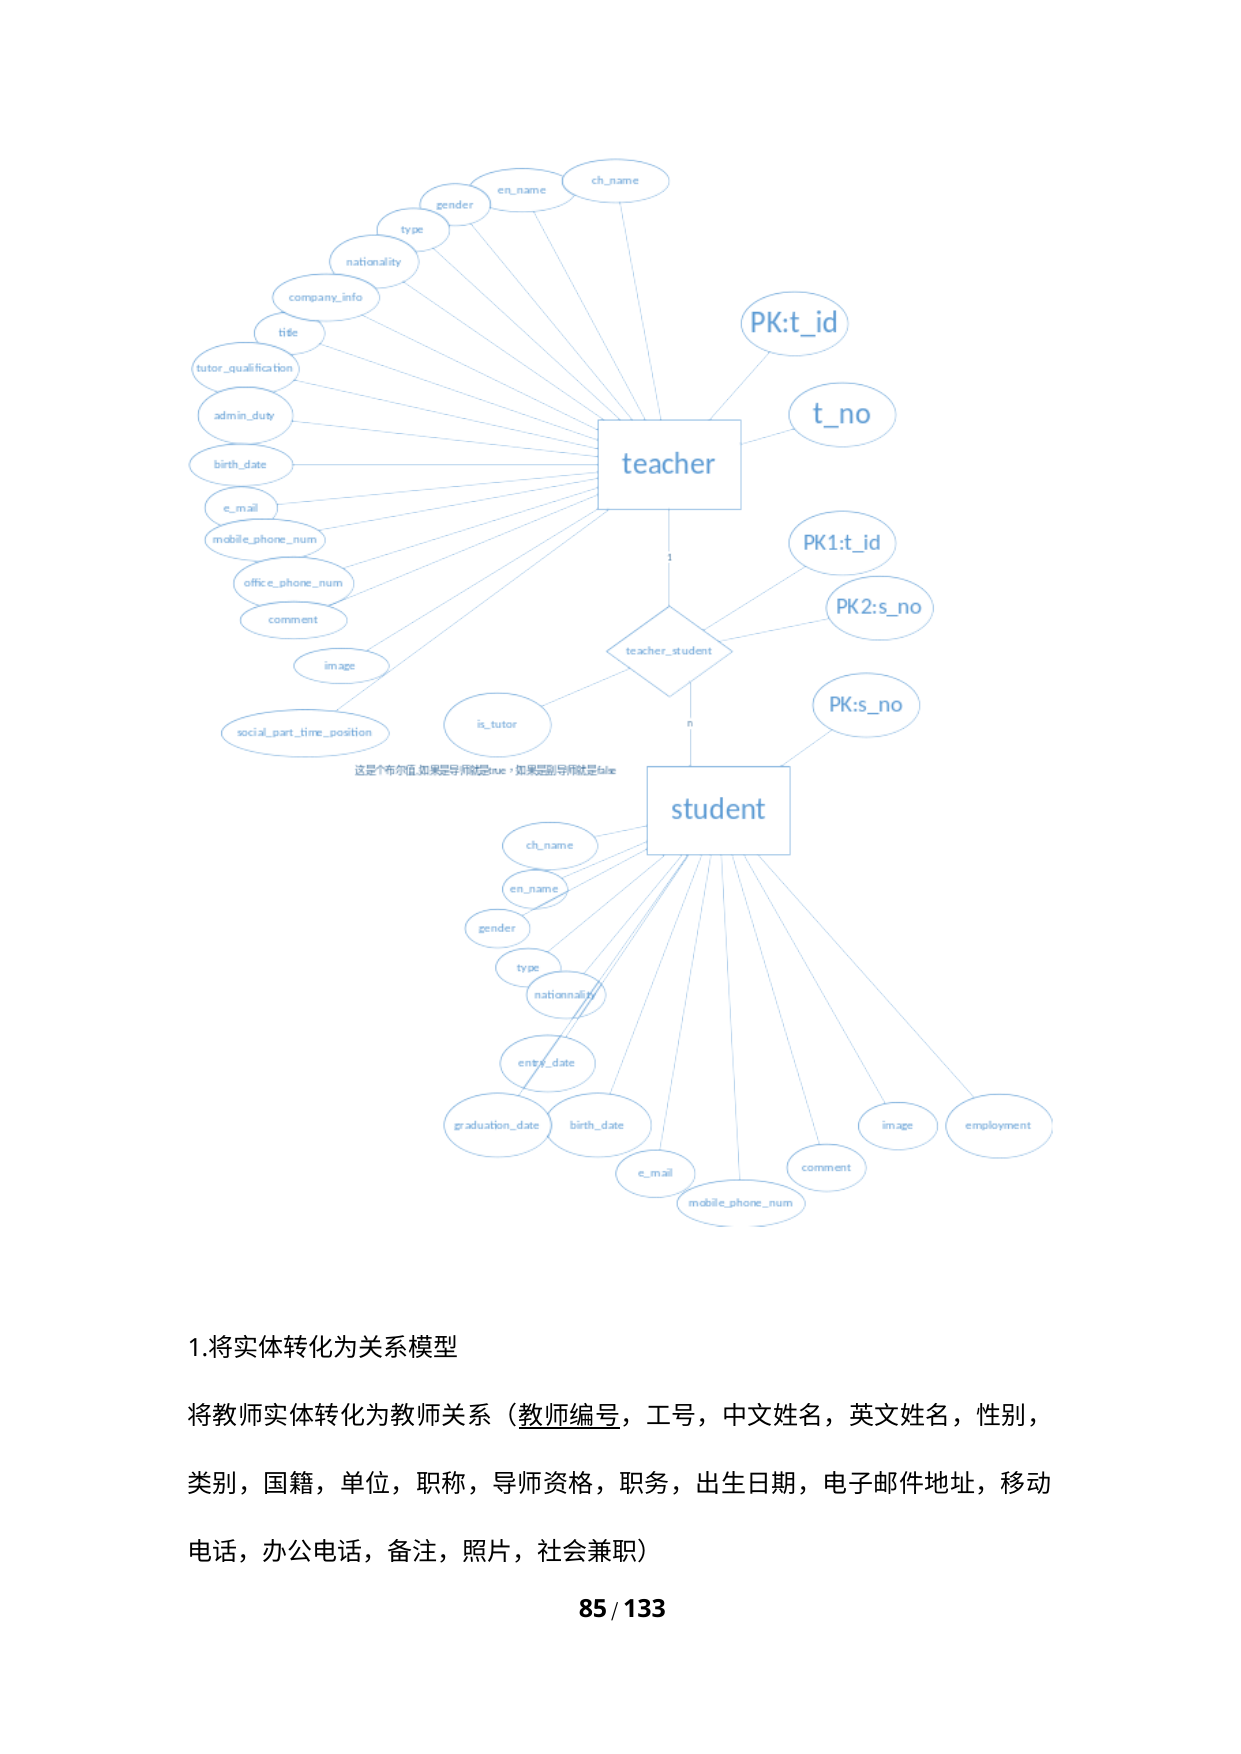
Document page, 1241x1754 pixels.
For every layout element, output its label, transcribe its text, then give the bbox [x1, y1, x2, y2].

text 将教师实体转化为教师关系（教师编号，工号，中文姓名，英文姓名，性别，类别，国籍，单位，职称，导师资格，职务，出生日期，电子邮件地址，移动电话，办公电话，备注，照片，社会兼职） [187, 1380, 1053, 1584]
text 1.将实体转化为关系模型 [187, 1312, 1053, 1380]
